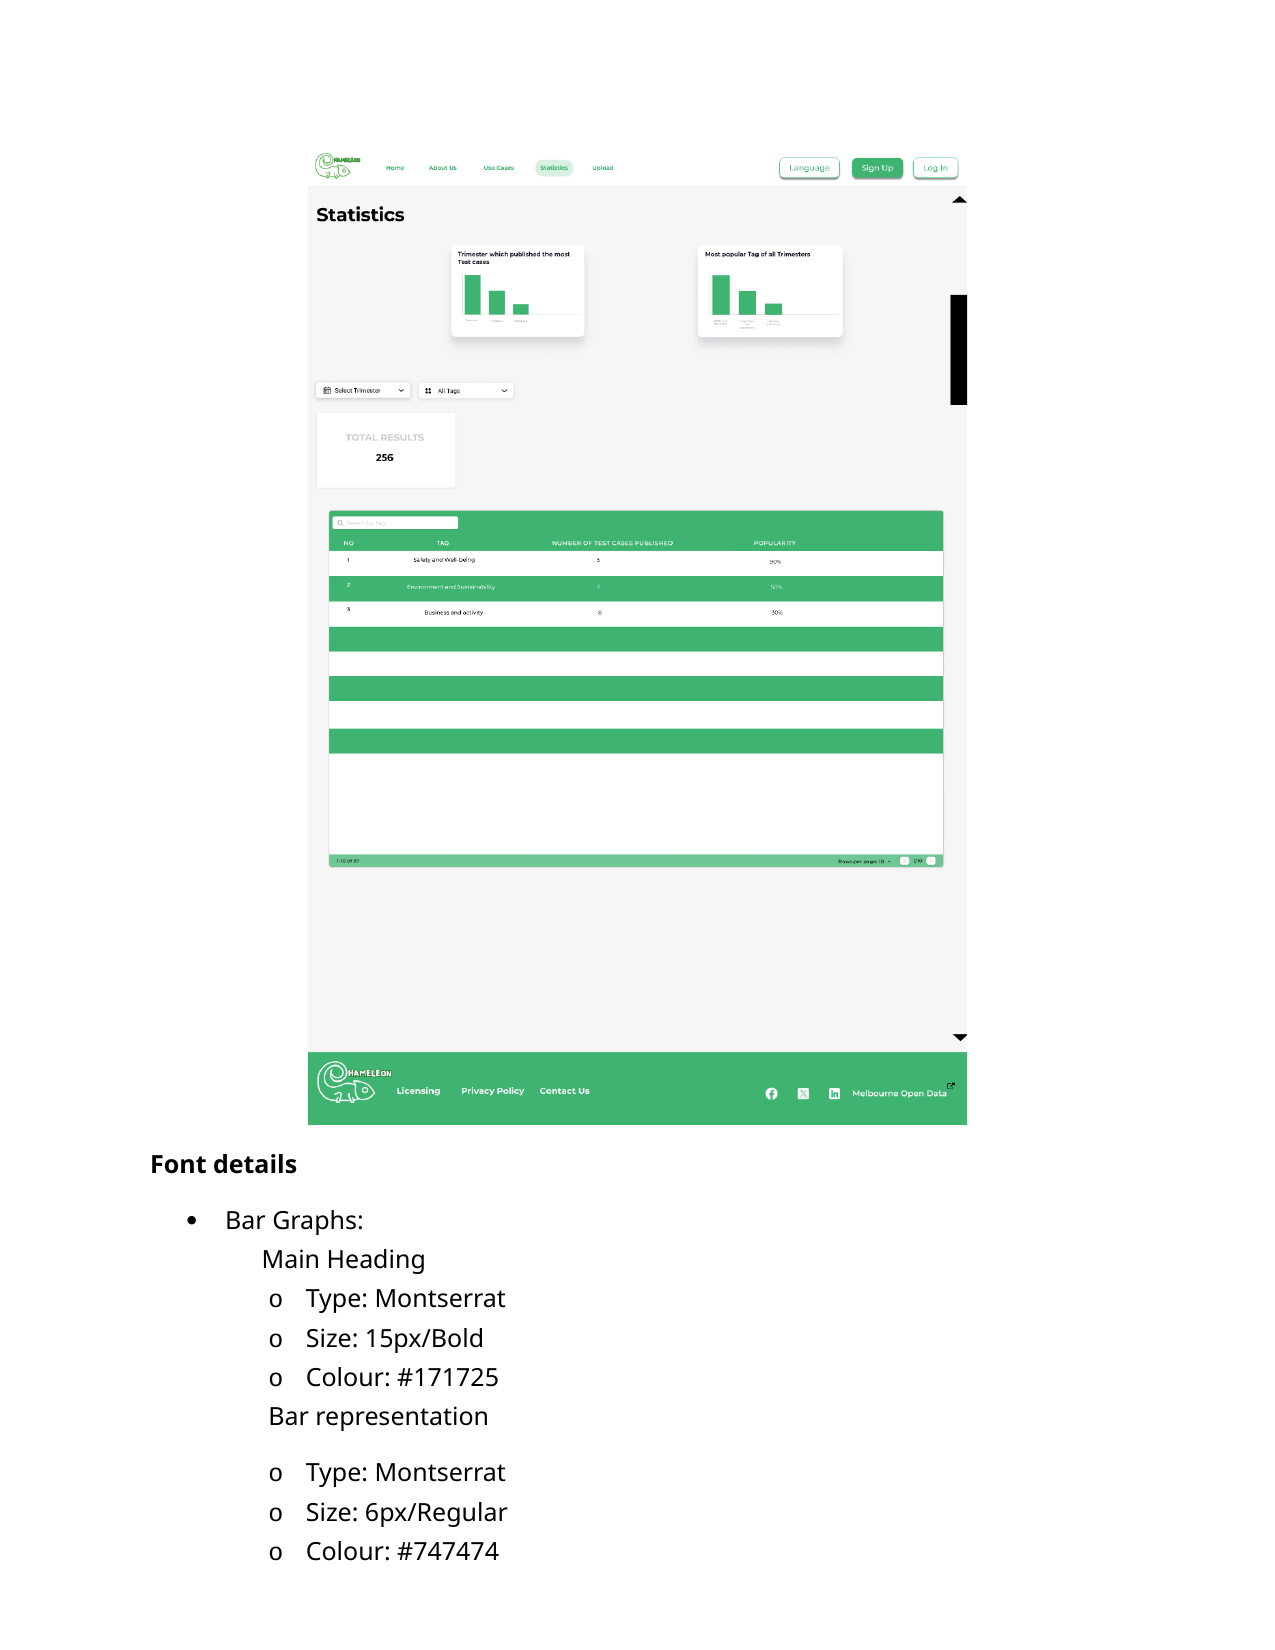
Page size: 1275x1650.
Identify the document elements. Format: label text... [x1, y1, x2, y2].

list Bar Graphs: [187, 1203, 1125, 1237]
text Bar representation [268, 1399, 1125, 1433]
list Colour: #171725 [268, 1360, 1125, 1394]
list Size: 6px/Regular [268, 1494, 1125, 1528]
text Main Heading [261, 1242, 1125, 1276]
list Colour: #747474 [268, 1534, 1125, 1568]
list Type: Montserrat [268, 1455, 1125, 1489]
picture [307, 150, 968, 1125]
text Font details [150, 1147, 1125, 1181]
list Size: 15px/Bold [268, 1320, 1125, 1354]
list Type: Montserrat [268, 1281, 1125, 1315]
